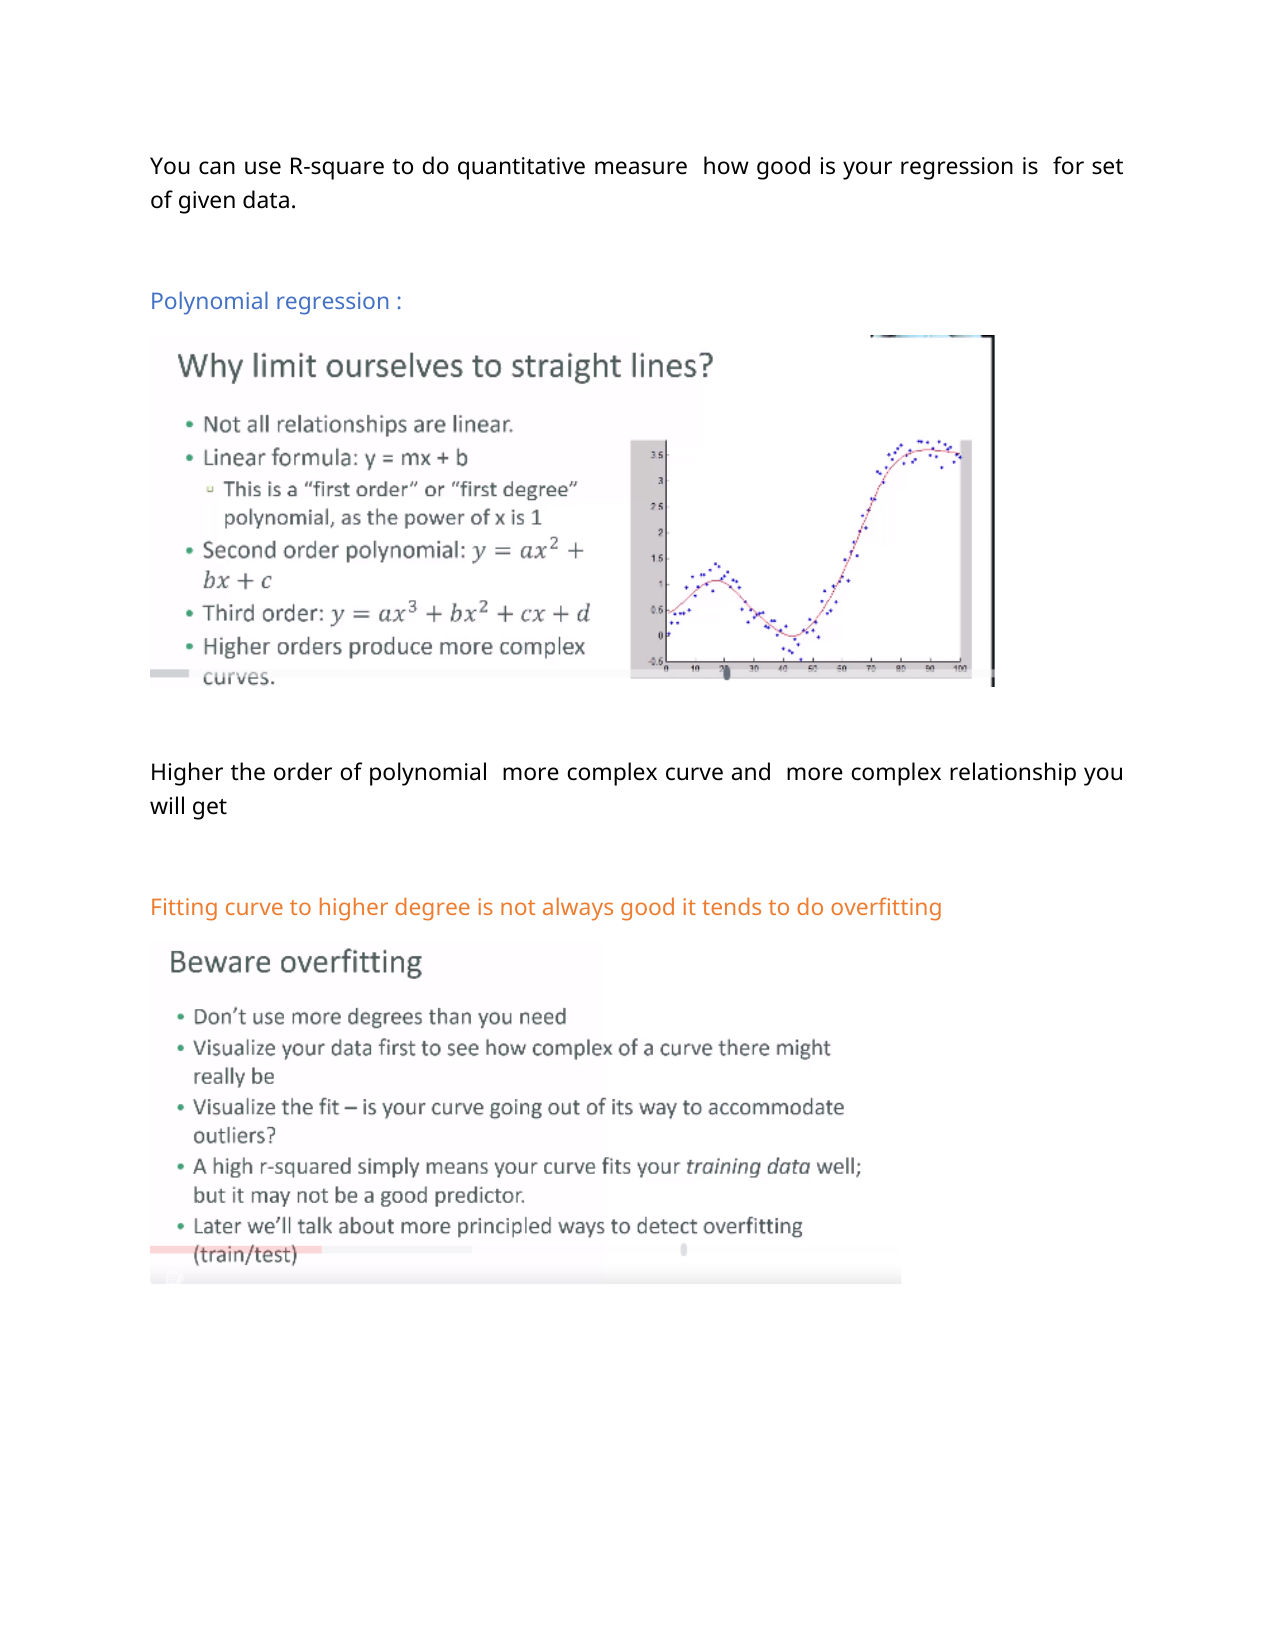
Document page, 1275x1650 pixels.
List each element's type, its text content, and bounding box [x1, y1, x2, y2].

text Higher the order of polynomial more complex curve and more complex relationship you will get [150, 756, 1125, 821]
text You can use R-square to do quantitative measure how good is your regression is for set of given data. [150, 150, 1125, 215]
text Polynomial regression : [150, 284, 1125, 316]
picture [150, 941, 902, 1284]
picture [150, 335, 995, 687]
text Fitting curve to higher degree is not always good it tends to do overfitting [150, 891, 1125, 922]
